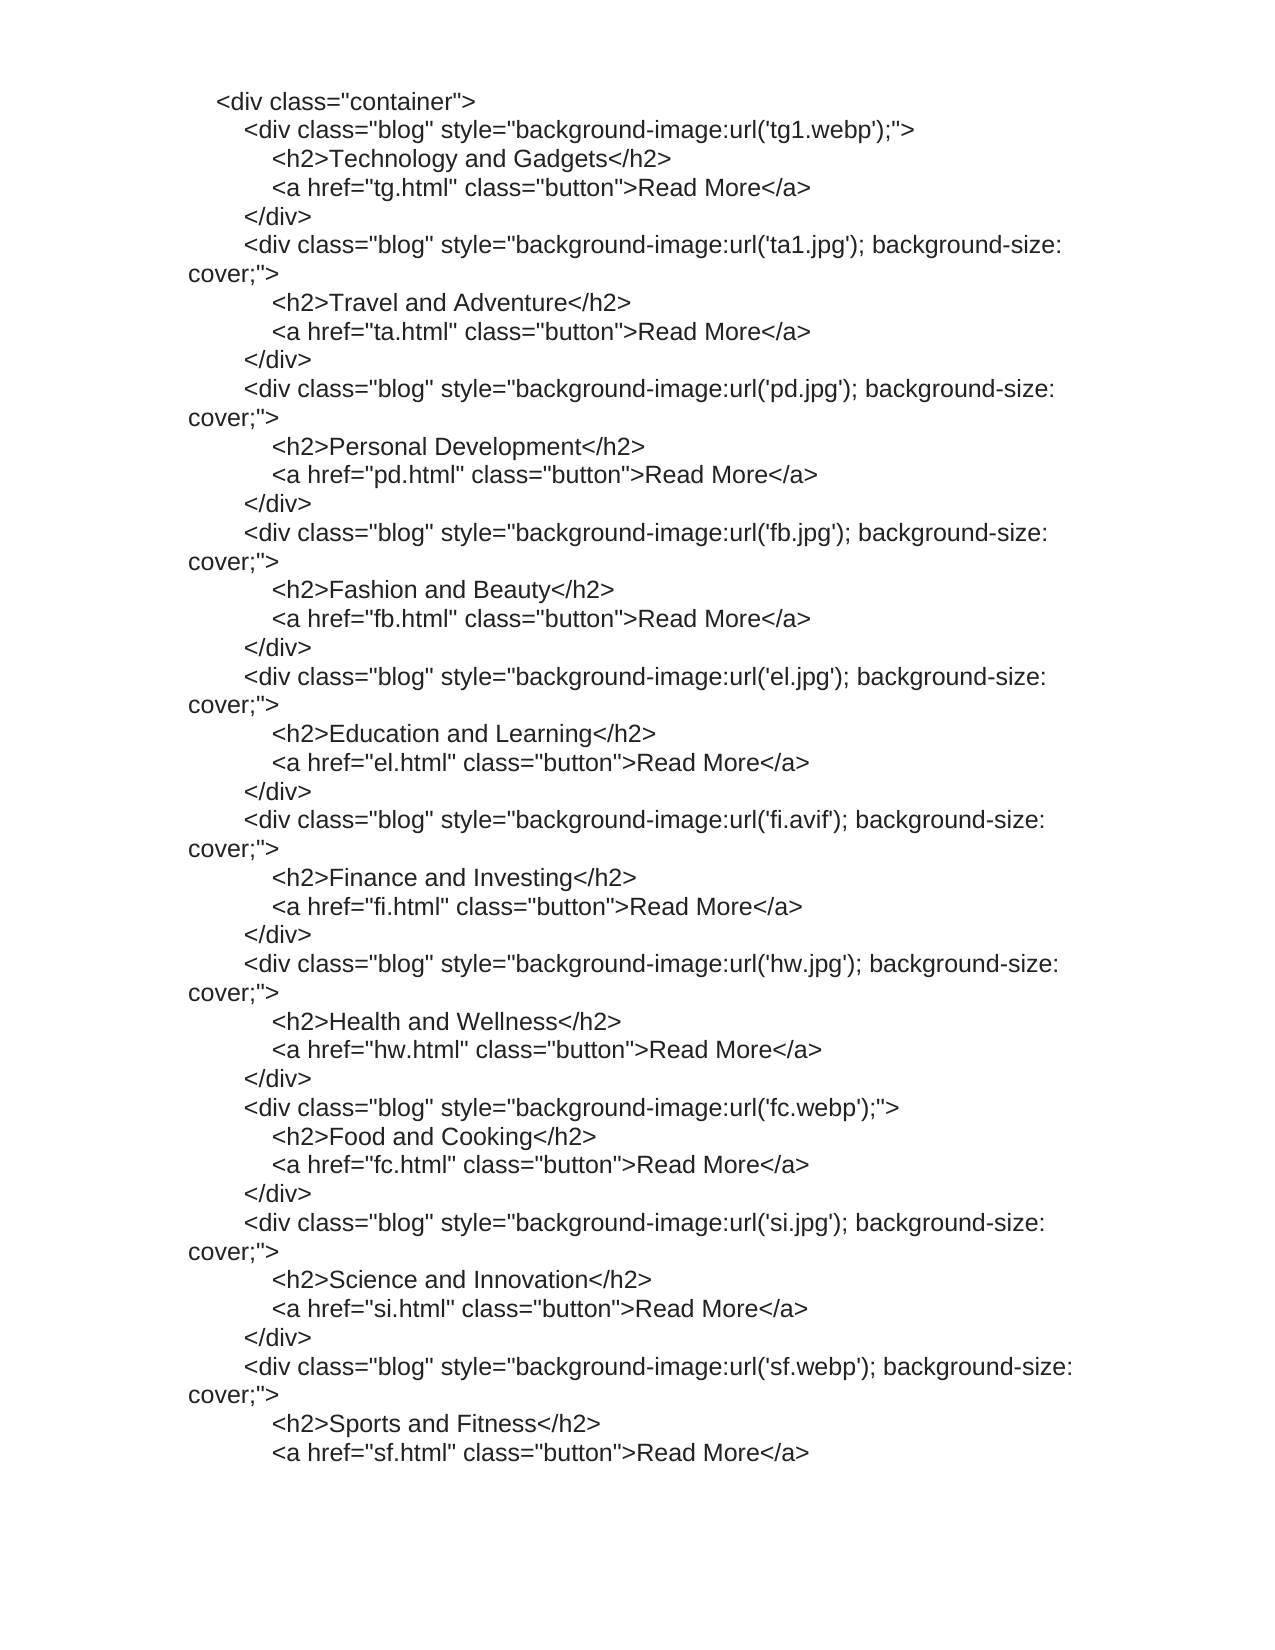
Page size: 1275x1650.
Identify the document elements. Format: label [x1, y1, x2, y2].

text [188, 86, 1094, 1466]
